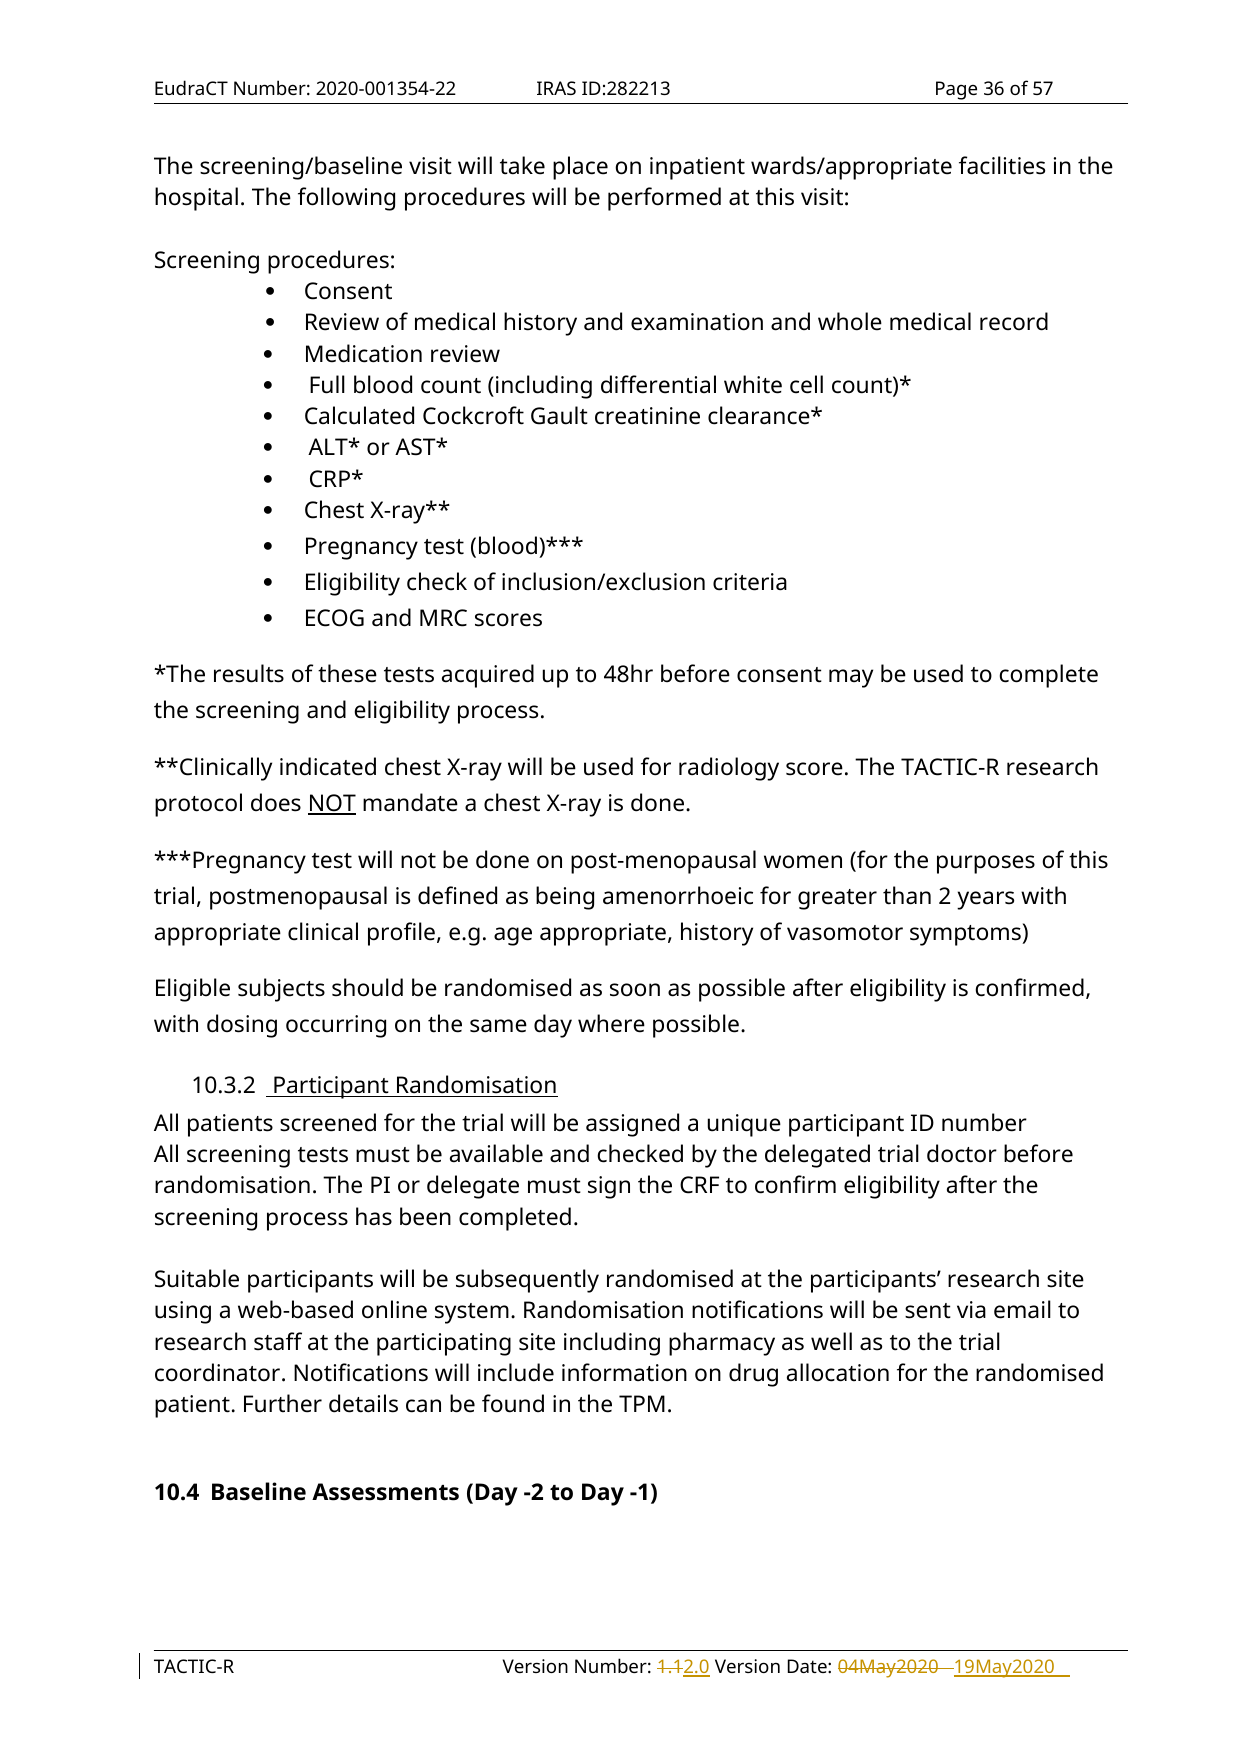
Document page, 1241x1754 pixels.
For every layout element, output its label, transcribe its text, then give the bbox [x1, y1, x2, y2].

list ECOG and MRC scores [264, 602, 1128, 633]
text All screening tests must be available and checked by the delegated trial doctor before randomisation. The PI or delegate must sign the CRF to confirm eligibility after the screening process has been completed. [153, 1138, 1128, 1232]
text The screening/baseline visit will take place on inpatient wards/appropriate facilities in the hospital. The following procedures will be performed at this visit: [153, 150, 1128, 212]
list Medication review [264, 337, 1128, 369]
text **Clinically indicated chest X-ray will be used for radiology score. The TACTIC-R research protocol does NOT mandate a chest X-ray is done. [153, 751, 1128, 818]
text All patients screened for the trial will be assigned a unique participant ID number [153, 1107, 1128, 1138]
list Pregnancy test (blood)*** [264, 530, 1128, 561]
list Review of medical history and examination and whole medical record [266, 306, 1128, 337]
list Full blood count (including differential white cell count)* [264, 369, 1128, 400]
list Consent [266, 275, 1128, 306]
subtitle Participant Randomisation [191, 1069, 1128, 1101]
text *The results of these tests acquired up to 48hr before consent may be used to complete the screening and eligibility process. [153, 658, 1128, 726]
list ALT* or AST* [264, 431, 1128, 462]
text Screening procedures: [153, 244, 1128, 275]
list Calculated Cockcroft Gault creatinine clearance* [264, 400, 1128, 431]
list Chest X-ray** [264, 494, 1128, 525]
list CRP* [264, 462, 1128, 494]
text Eligible subjects should be randomised as soon as possible after eligibility is confirmed, with dosing occurring on the same day where possible. [153, 972, 1128, 1039]
text Suitable participants will be subsequently randomised at the participants’ research site using a web-based online system. Randomisation notifications will be sent via email to research staff at the participating site including pharmacy as well as to the trial coordinator. Notifications will include information on drug allocation for the randomised patient. Further details can be found in the TPM. [153, 1263, 1128, 1419]
text ***Pregnancy test will not be done on post-menopausal women (for the purposes of this trial, postmenopausal is defined as being amenorrhoeic for greater than 2 years with appropriate clinical profile, e.g. age appropriate, history of vasomotor symptoms) [153, 844, 1128, 947]
subtitle Baseline Assessments (Day -2 to Day -1) [153, 1476, 1128, 1507]
list Eligibility check of inclusion/exclusion criteria [264, 566, 1128, 597]
